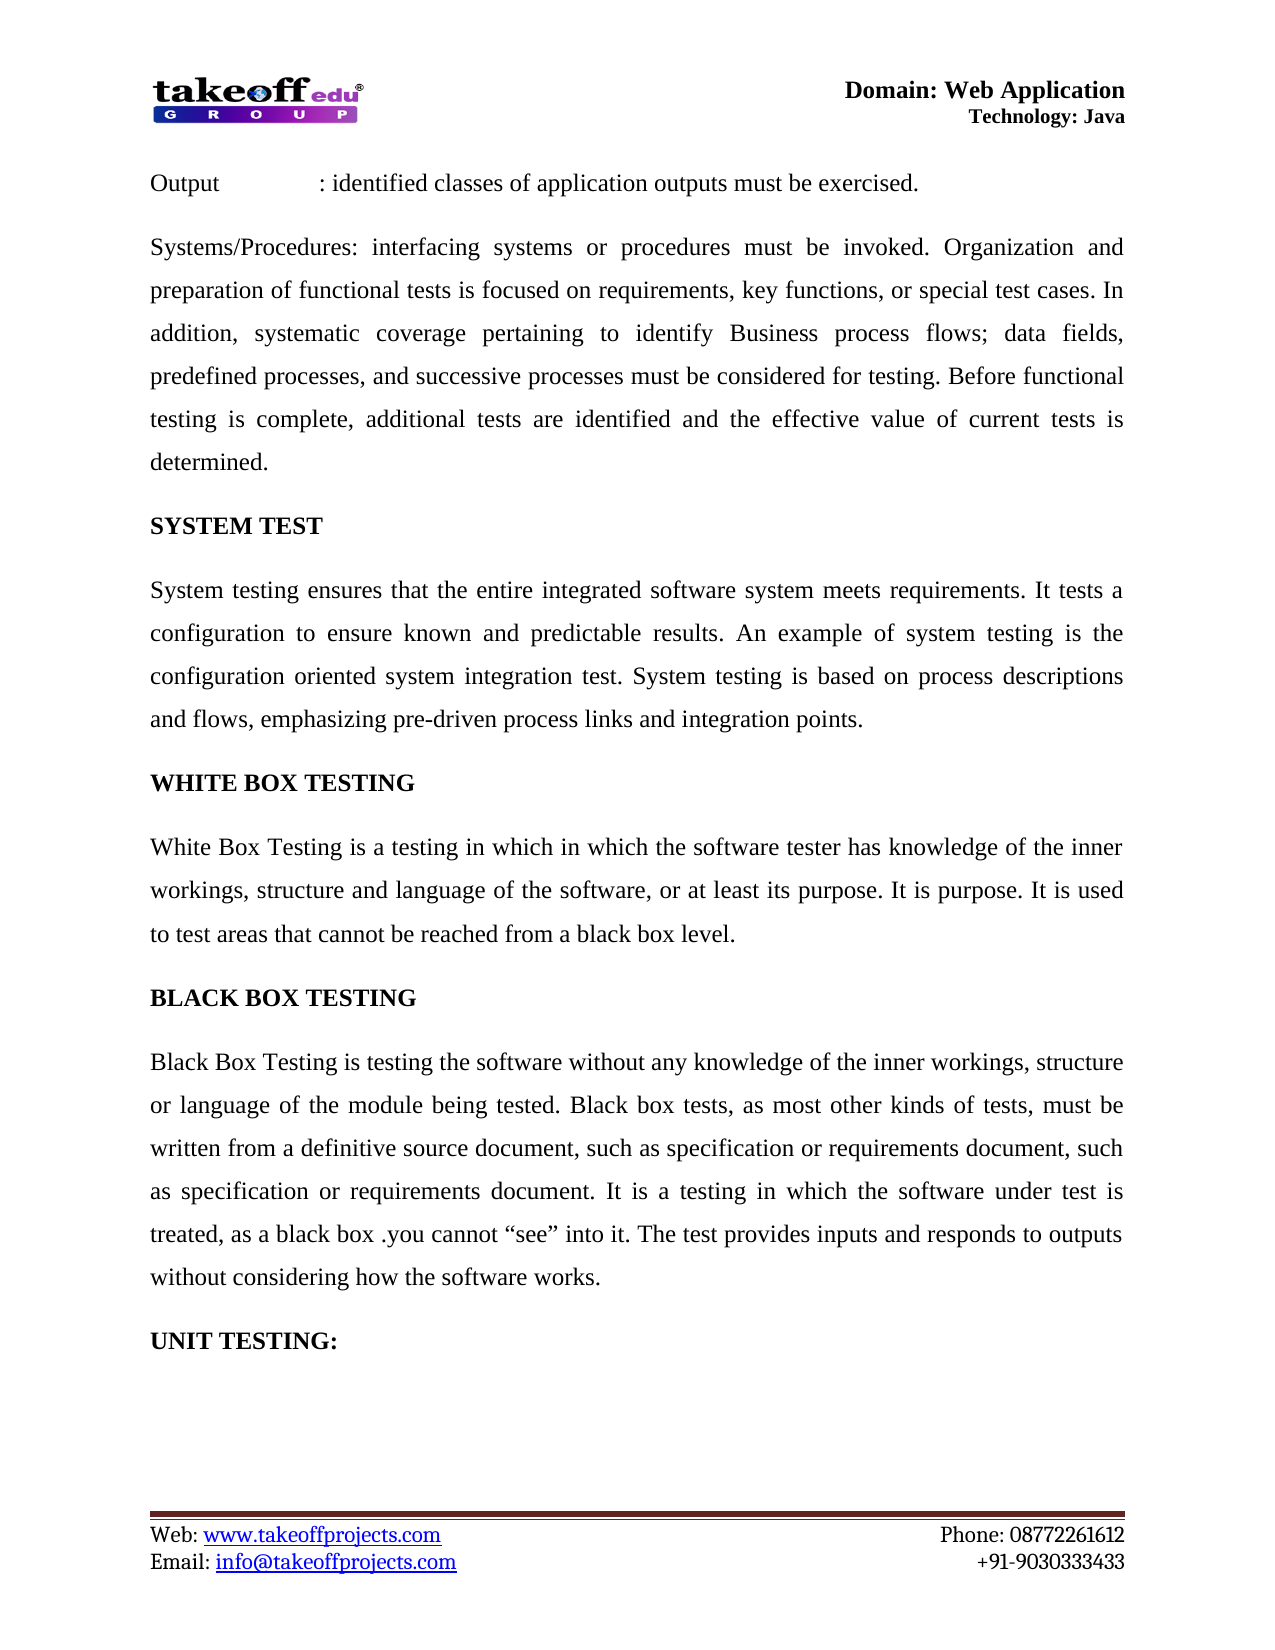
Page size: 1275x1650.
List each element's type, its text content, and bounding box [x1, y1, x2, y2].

text Systems/Procedures: interfacing systems or procedures must be invoked. Organization and preparation of functional tests is focused on requirements, key functions, or special test cases. In addition, systematic coverage pertaining to identify Business process flows; data fields, predefined processes, and successive processes must be considered for testing. Before functional testing is complete, additional tests are identified and the effective value of current tests is determined. [150, 232, 1125, 476]
picture [150, 75, 366, 129]
text SYSTEM TEST [150, 511, 1125, 540]
text Output : identified classes of application outputs must be exercised. [150, 168, 1125, 196]
text System testing ensures that the entire integrated software system meets requirements. It tests a configuration to ensure known and predictable results. An example of system testing is the configuration oriented system integration test. System testing is based on process descriptions and flows, emphasizing pre-driven process links and integration points. [150, 575, 1125, 733]
text UNIT TESTING: [150, 1326, 1125, 1355]
text Black Box Testing is testing the software without any knowledge of the inner workings, structure or language of the module being tested. Black box tests, as most other kinds of tests, must be written from a definitive source document, such as specification or requirements document, such as specification or requirements document. It is a testing in which the software under test is treated, as a black box .you cannot “see” into it. The test provides inputs and responds to outputs without considering how the software works. [150, 1047, 1125, 1291]
text BLACK BOX TESTING [150, 983, 1125, 1011]
text White Box Testing is a testing in which in which the software tester has knowledge of the inner workings, structure and language of the software, or at least its purpose. It is purpose. It is used to test areas that cannot be reached from a black box level. [150, 832, 1125, 947]
text WHITE BOX TESTING [150, 768, 1125, 797]
